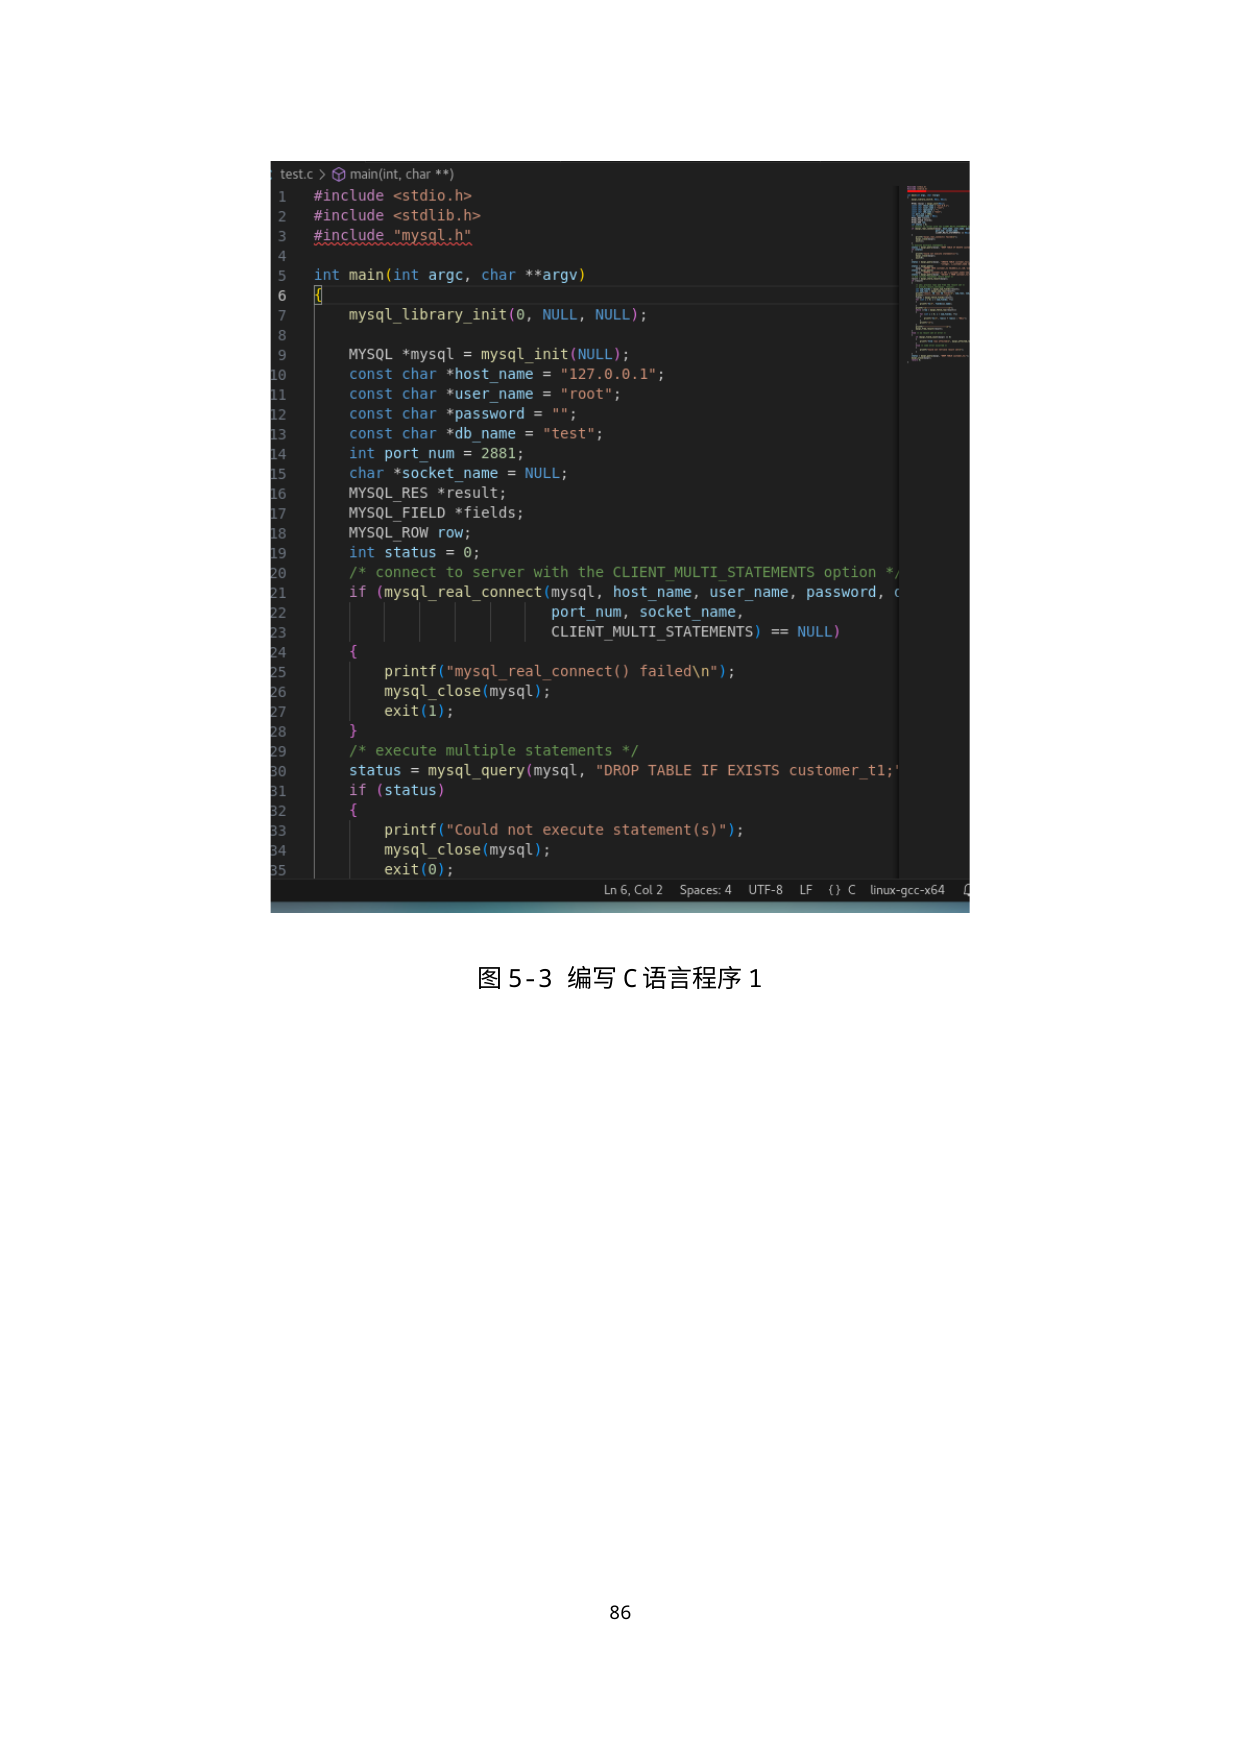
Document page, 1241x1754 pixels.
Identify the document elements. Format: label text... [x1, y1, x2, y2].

picture [270, 161, 970, 913]
text 图5-3 编写C语言程序1 [187, 943, 1053, 1011]
